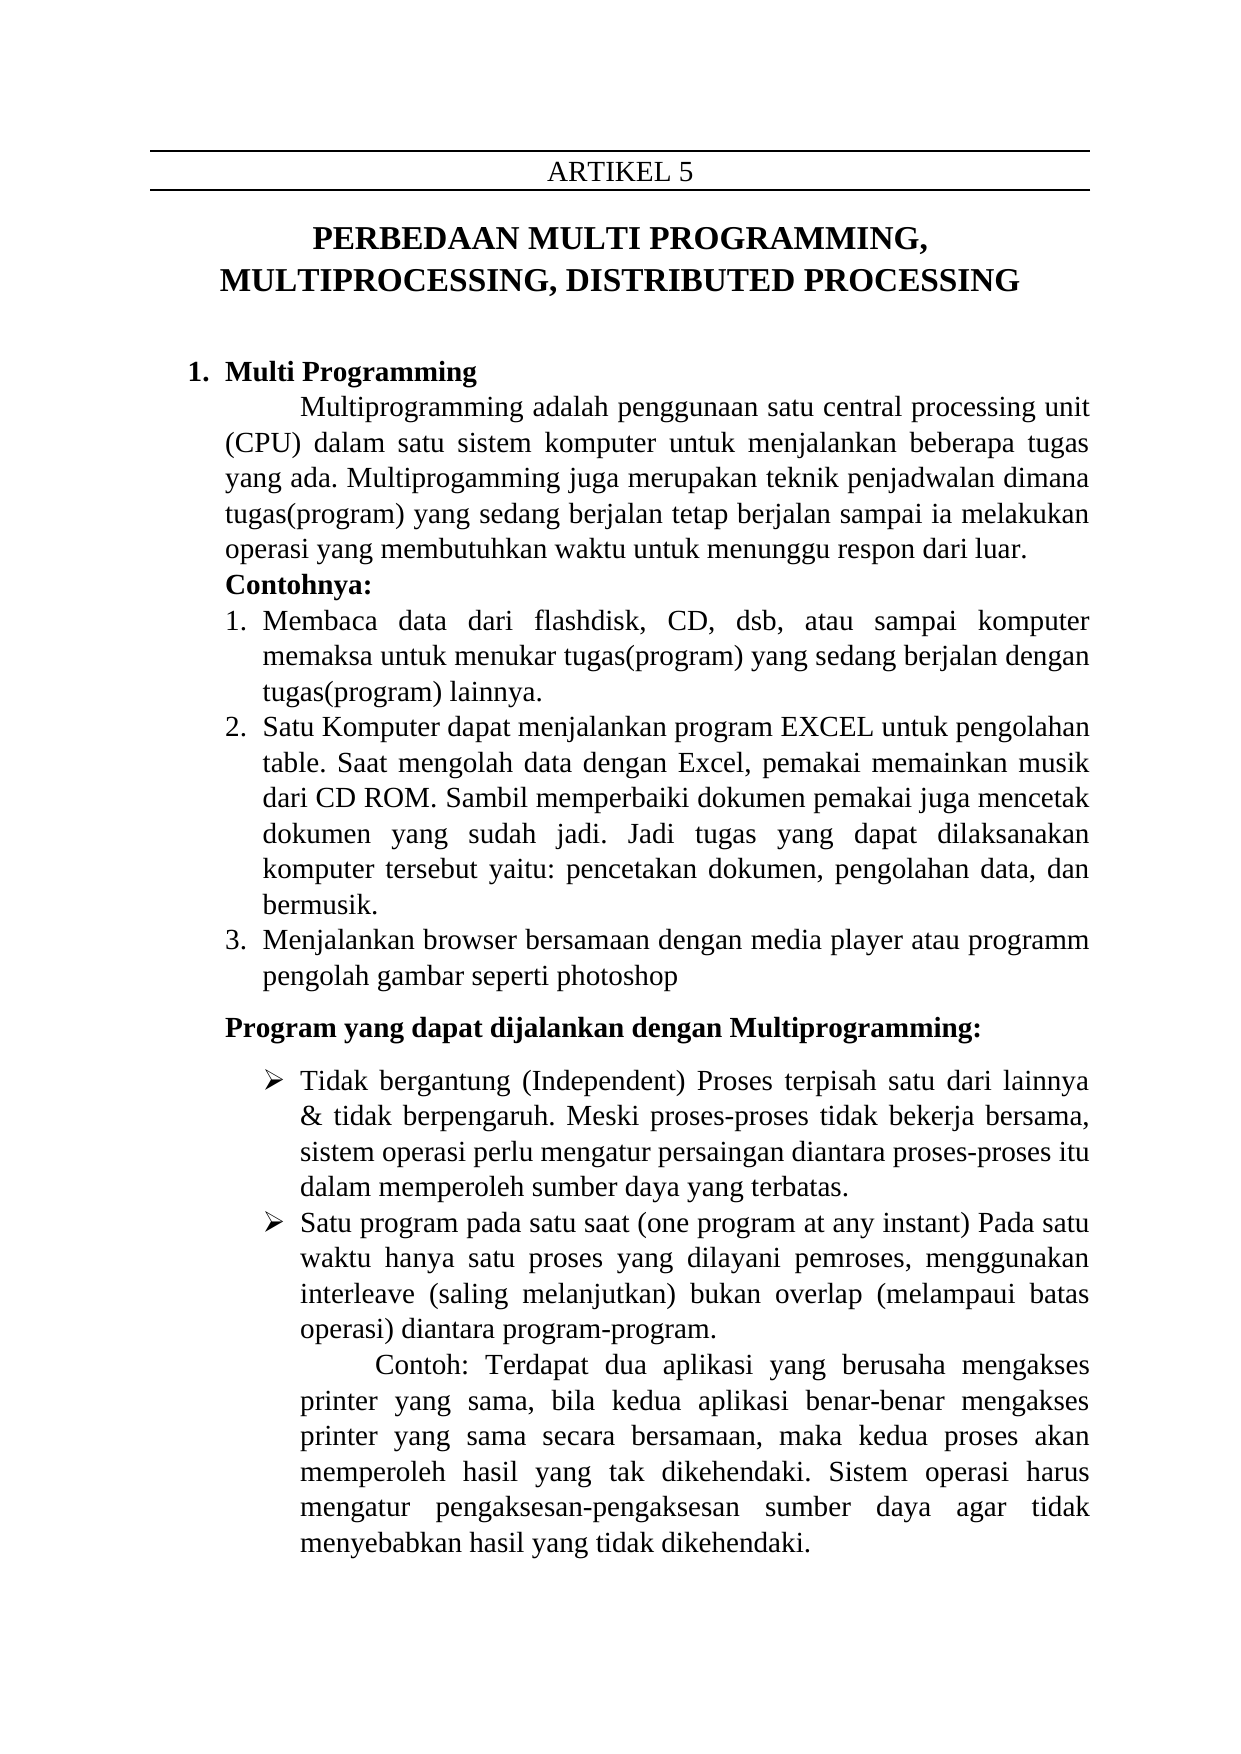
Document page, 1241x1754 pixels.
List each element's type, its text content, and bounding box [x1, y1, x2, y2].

list Satu Komputer dapat menjalankan program EXCEL untuk pengolahan table. Saat mengolah data dengan Excel, pemakai memainkan musik dari CD ROM. Sambil memperbaiki dokumen pemakai juga mencetak dokumen yang sudah jadi. Jadi tugas yang dapat dilaksanakan komputer tersebut yaitu: pencetakan dokumen, pengolahan data, dan bermusik. [225, 709, 1090, 920]
list Contohnya: [225, 567, 1090, 601]
list Multiprogramming adalah penggunaan satu central processing unit (CPU) dalam satu sistem komputer untuk menjalankan beberapa tugas yang ada. Multiprogamming juga merupakan teknik penjadwalan dimana tugas(program) yang sedang berjalan tetap berjalan sampai ia melakukan operasi yang membutuhkan waktu untuk menunggu respon dari luar. [225, 389, 1090, 565]
list Multi Programming [187, 354, 1090, 387]
list Membaca data dari flashdisk, CD, dsb, atau sampai komputer memaksa untuk menukar tugas(program) yang sedang berjalan dengan tugas(program) lainnya. [225, 603, 1090, 707]
text Program yang dapat dijalankan dengan Multiprogramming: [225, 1010, 1090, 1043]
text ARTIKEL 5 [150, 152, 1090, 189]
list Tidak bergantung (Independent) Proses terpisah satu dari lainnya & tidak berpengaruh. Meski proses-proses tidak bekerja bersama, sistem operasi perlu mengatur persaingan diantara proses-proses itu dalam memperoleh sumber daya yang terbatas. [262, 1063, 1090, 1203]
list Menjalankan browser bersamaan dengan media player atau programm pengolah gambar seperti photoshop [225, 922, 1090, 991]
subtitle PERBEDAAN MULTI PROGRAMMING, MULTIPROCESSING, DISTRIBUTED PROCESSING [150, 218, 1090, 298]
list Contoh: Terdapat dua aplikasi yang berusaha mengakses printer yang sama, bila kedua aplikasi benar-benar mengakses printer yang sama secara bersamaan, maka kedua proses akan memperoleh hasil yang tak dikehendaki. Sistem operasi harus mengatur pengaksesan-pengaksesan sumber daya agar tidak menyebabkan hasil yang tidak dikehendaki. [300, 1347, 1090, 1558]
list Satu program pada satu saat (one program at any instant) Pada satu waktu hanya satu proses yang dilayani pemroses, menggunakan interleave (saling melanjutkan) bukan overlap (melampaui batas operasi) diantara program-program. [262, 1205, 1090, 1345]
